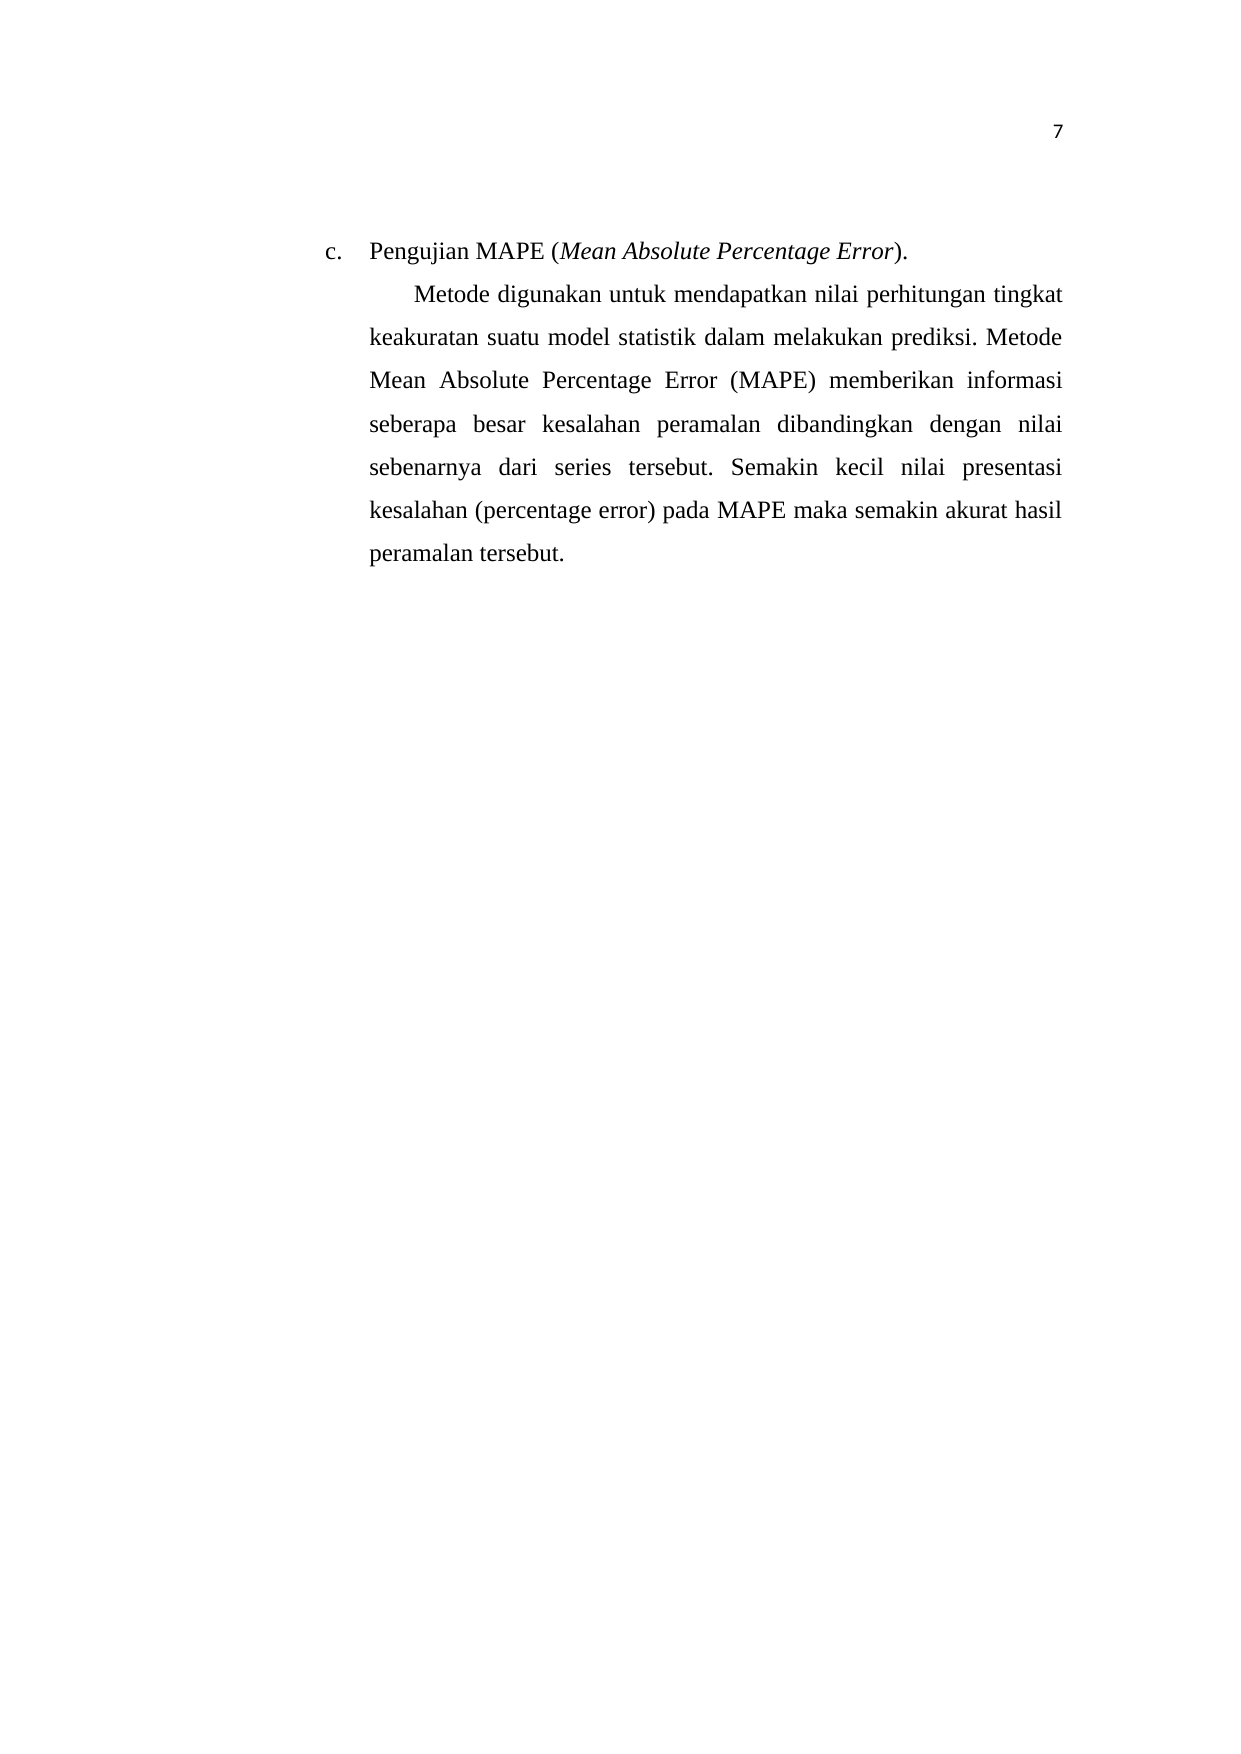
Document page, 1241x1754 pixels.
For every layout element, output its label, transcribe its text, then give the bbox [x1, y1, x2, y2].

list Pengujian MAPE (Mean Absolute Percentage Error). [325, 236, 1063, 265]
list Metode digunakan untuk mendapatkan nilai perhitungan tingkat keakuratan suatu model statistik dalam melakukan prediksi. Metode Mean Absolute Percentage Error (MAPE) memberikan informasi seberapa besar kesalahan peramalan dibandingkan dengan nilai sebenarnya dari series tersebut. Semakin kecil nilai presentasi kesalahan (percentage error) pada MAPE maka semakin akurat hasil peramalan tersebut. [369, 279, 1063, 567]
